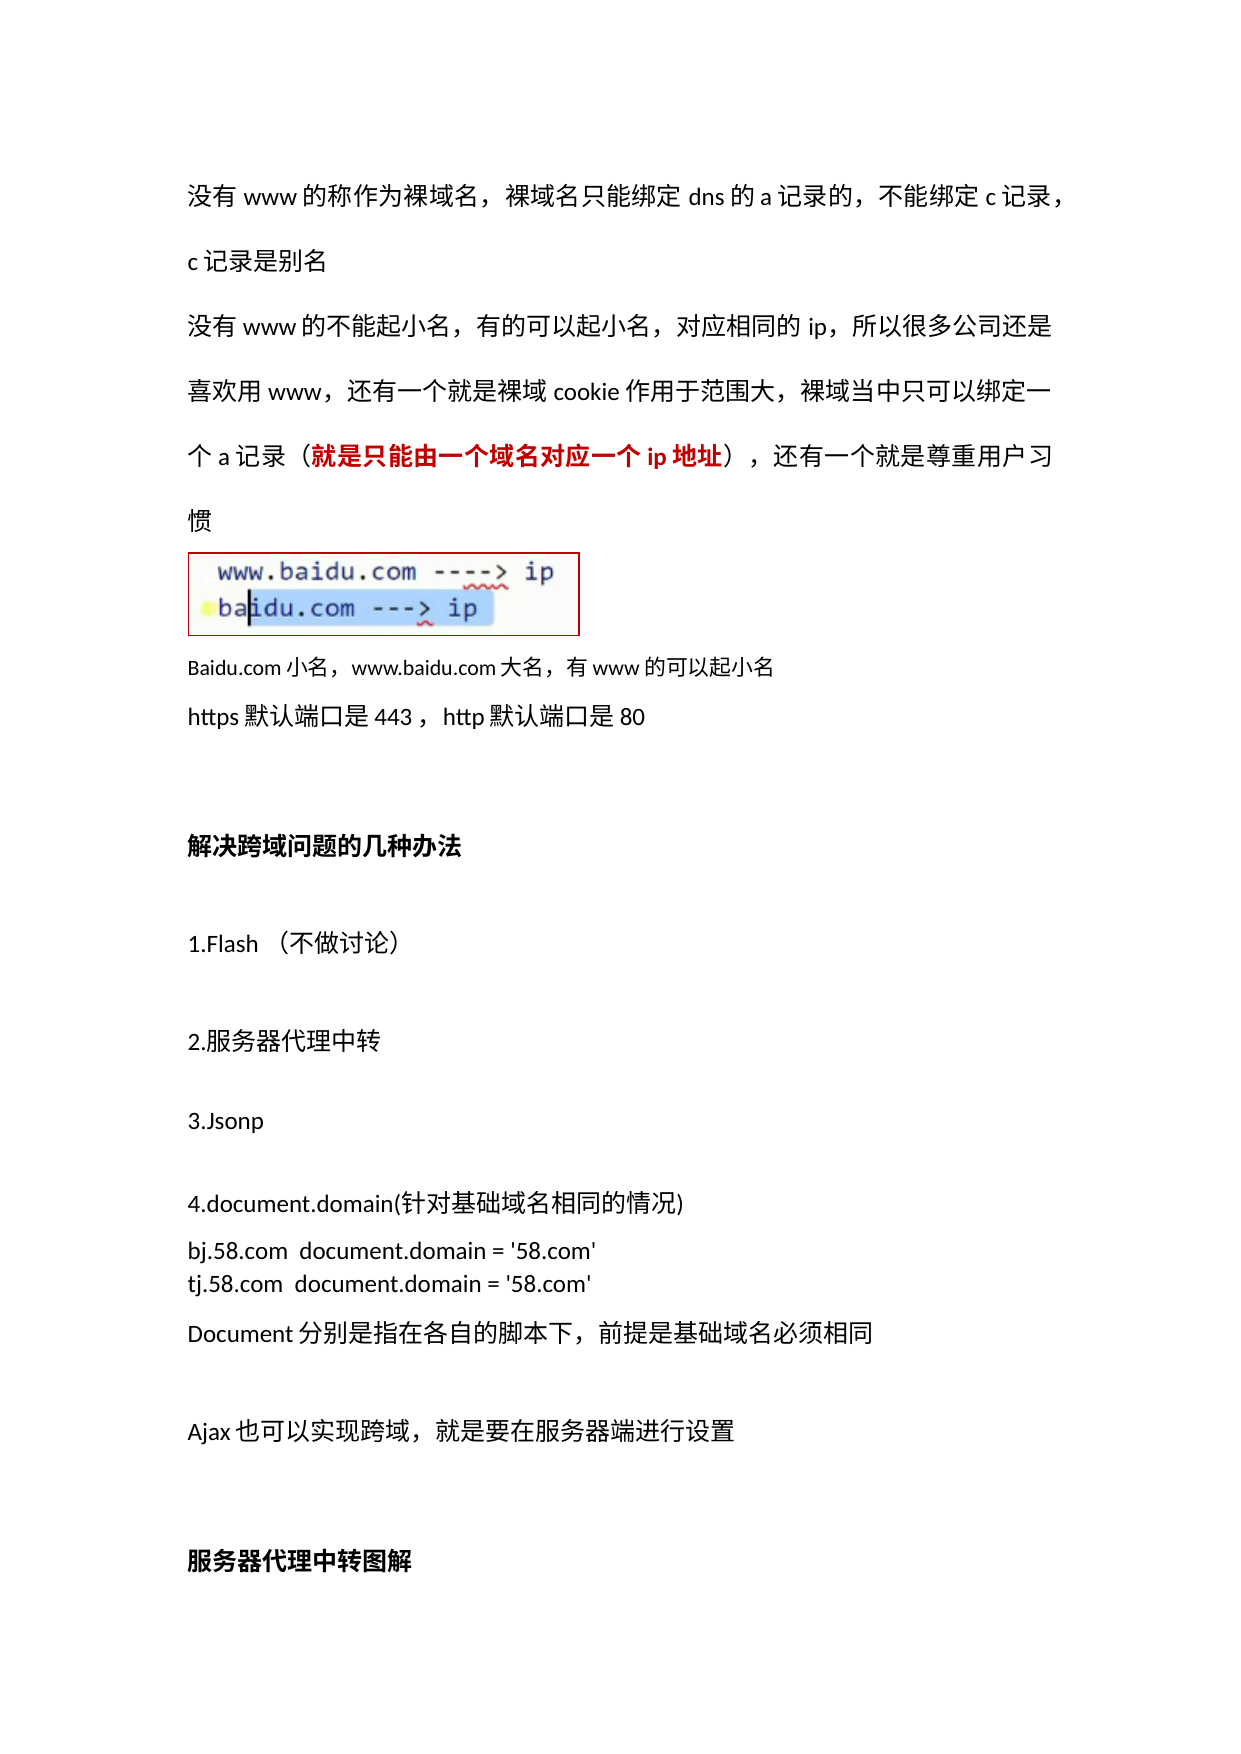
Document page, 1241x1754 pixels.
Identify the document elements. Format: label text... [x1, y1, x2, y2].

text bj.58.com document.domain = '58.com' [187, 1234, 1053, 1267]
text 4.document.domain(针对基础域名相同的情况) [187, 1169, 1053, 1234]
text Baidu.com小名，www.baidu.com大名，有www的可以起小名 [187, 649, 1053, 682]
text 1.Flash （不做讨论） [187, 909, 1053, 974]
text 服务器代理中转图解 [187, 1527, 1053, 1592]
text https默认端口是443 ，http默认端口是80 [187, 682, 1053, 747]
text tj.58.com document.domain = '58.com' [187, 1267, 1053, 1299]
text 没有www的称作为裸域名，裸域名只能绑定dns的a记录的，不能绑定c记录，c记录是别名 [187, 162, 1053, 292]
picture [189, 554, 578, 635]
text 解决跨域问题的几种办法 [187, 812, 1053, 877]
text Ajax也可以实现跨域，就是要在服务器端进行设置 [187, 1397, 1053, 1462]
text 2.服务器代理中转 [187, 1007, 1053, 1072]
text 3.Jsonp [187, 1104, 1053, 1137]
text 没有www的不能起小名，有的可以起小名，对应相同的ip，所以很多公司还是喜欢用www，还有一个就是裸域cookie作用于范围大，裸域当中只可以绑定一个a记录（就是只能由一个域名对应一个ip地址），还有一个就是尊重用户习惯 [187, 292, 1053, 552]
text Document分别是指在各自的脚本下，前提是基础域名必须相同 [187, 1299, 1053, 1364]
